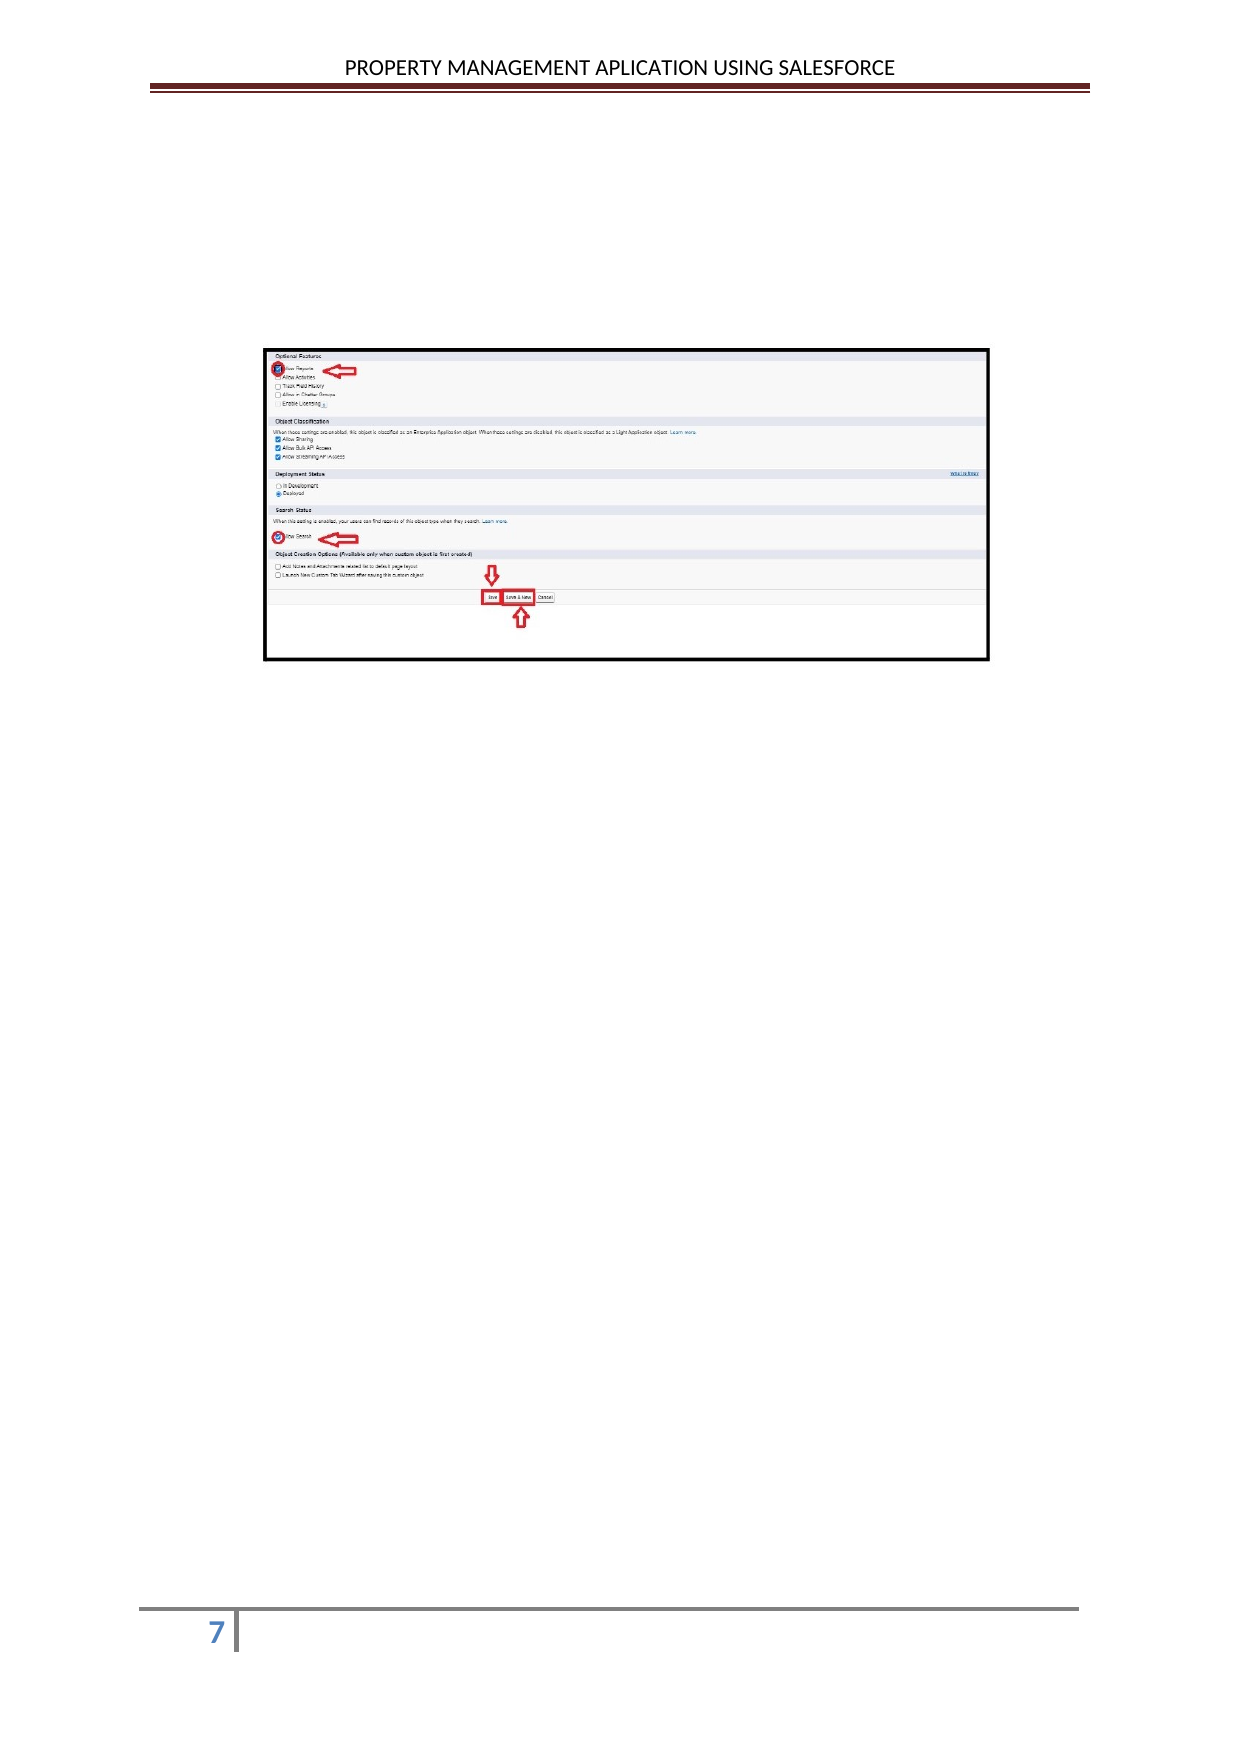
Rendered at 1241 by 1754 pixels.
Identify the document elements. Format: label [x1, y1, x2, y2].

picture [150, 309, 1091, 675]
